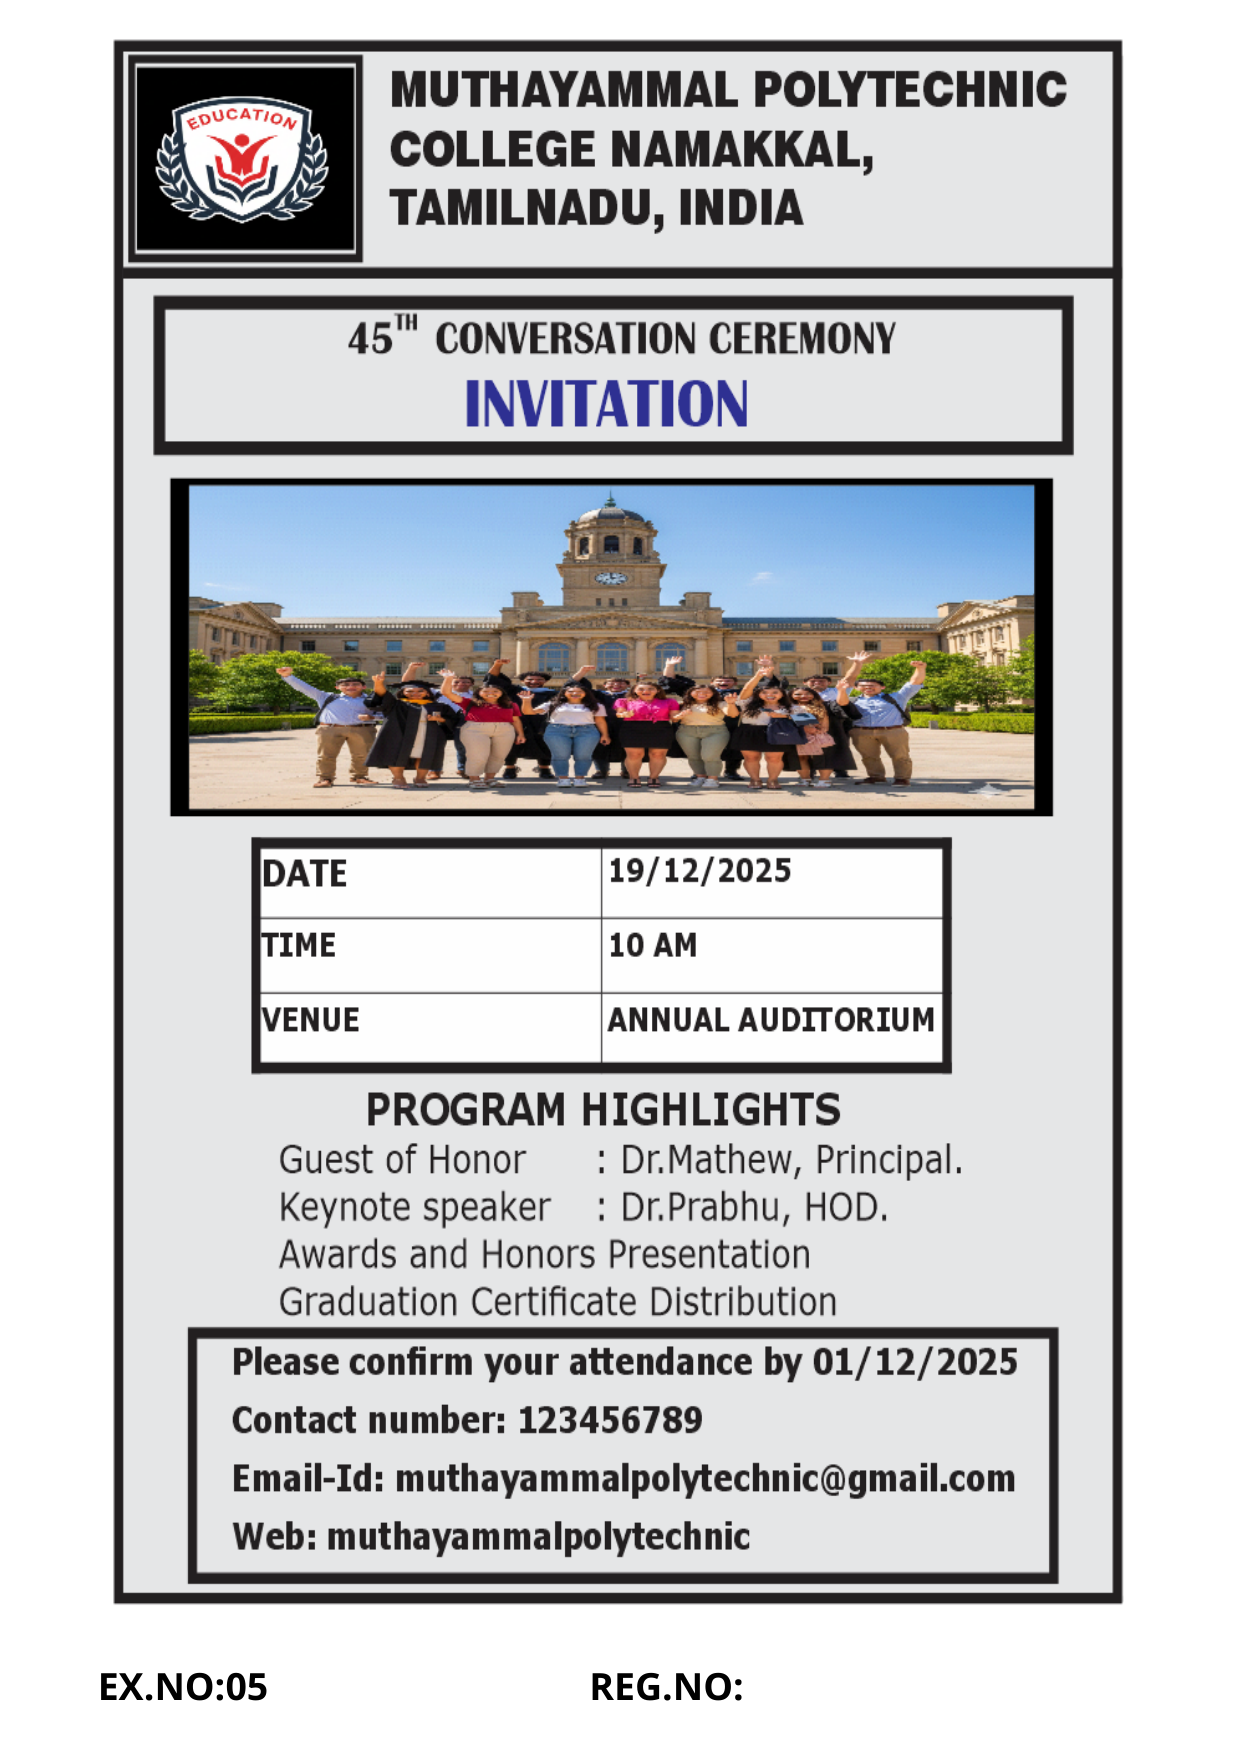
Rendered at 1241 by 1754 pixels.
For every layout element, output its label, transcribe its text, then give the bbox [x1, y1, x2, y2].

text EX.NO:05 REG.NO: [29, 1660, 1211, 1711]
picture [81, 29, 1159, 1613]
